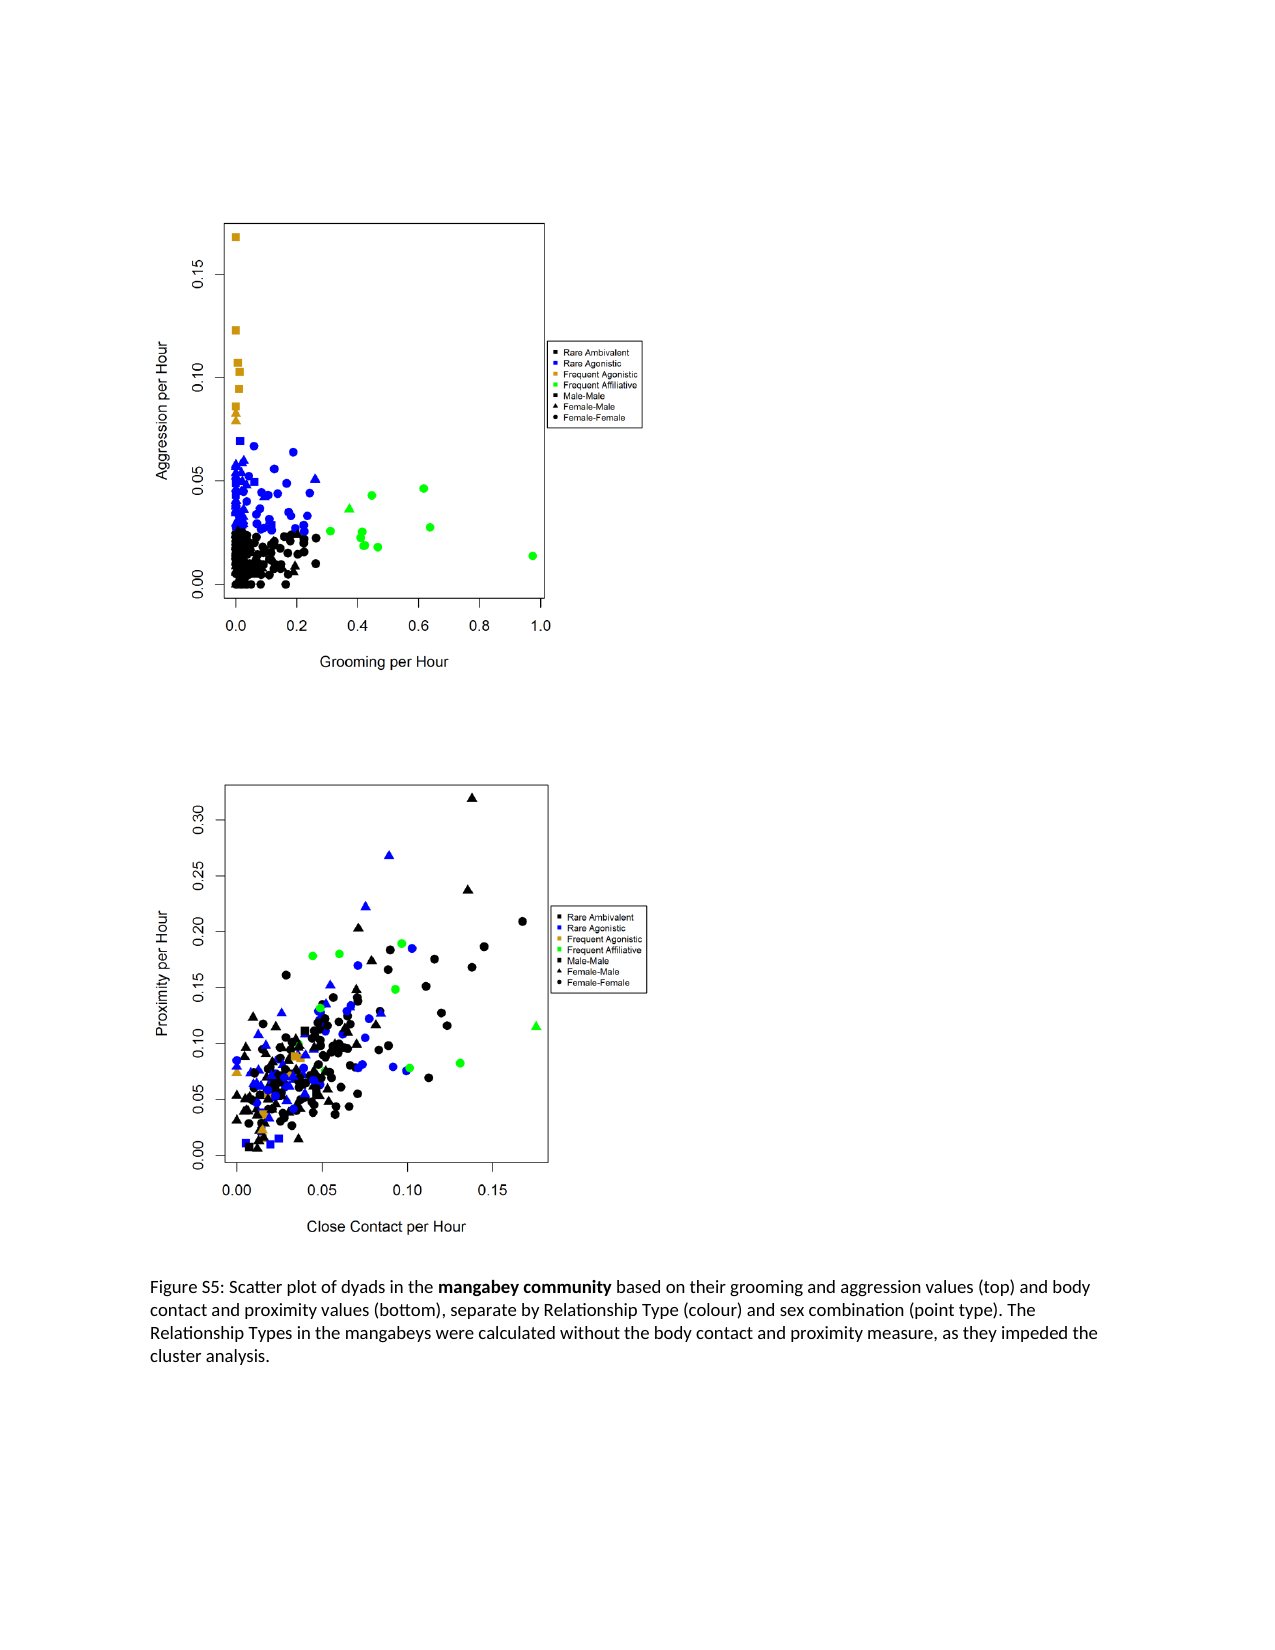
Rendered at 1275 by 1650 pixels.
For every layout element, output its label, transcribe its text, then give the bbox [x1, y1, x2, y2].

picture [150, 710, 695, 1255]
picture [150, 150, 690, 690]
text Figure S5: Scatter plot of dyads in the mangabey community based on their grooming and aggression values (top) and body contact and proximity values (bottom), separate by Relationship Type (colour) and sex combination (point type). The Relationship Types in the mangabeys were calculated without the body contact and proximity measure, as they impeded the cluster analysis. [150, 1275, 1125, 1367]
